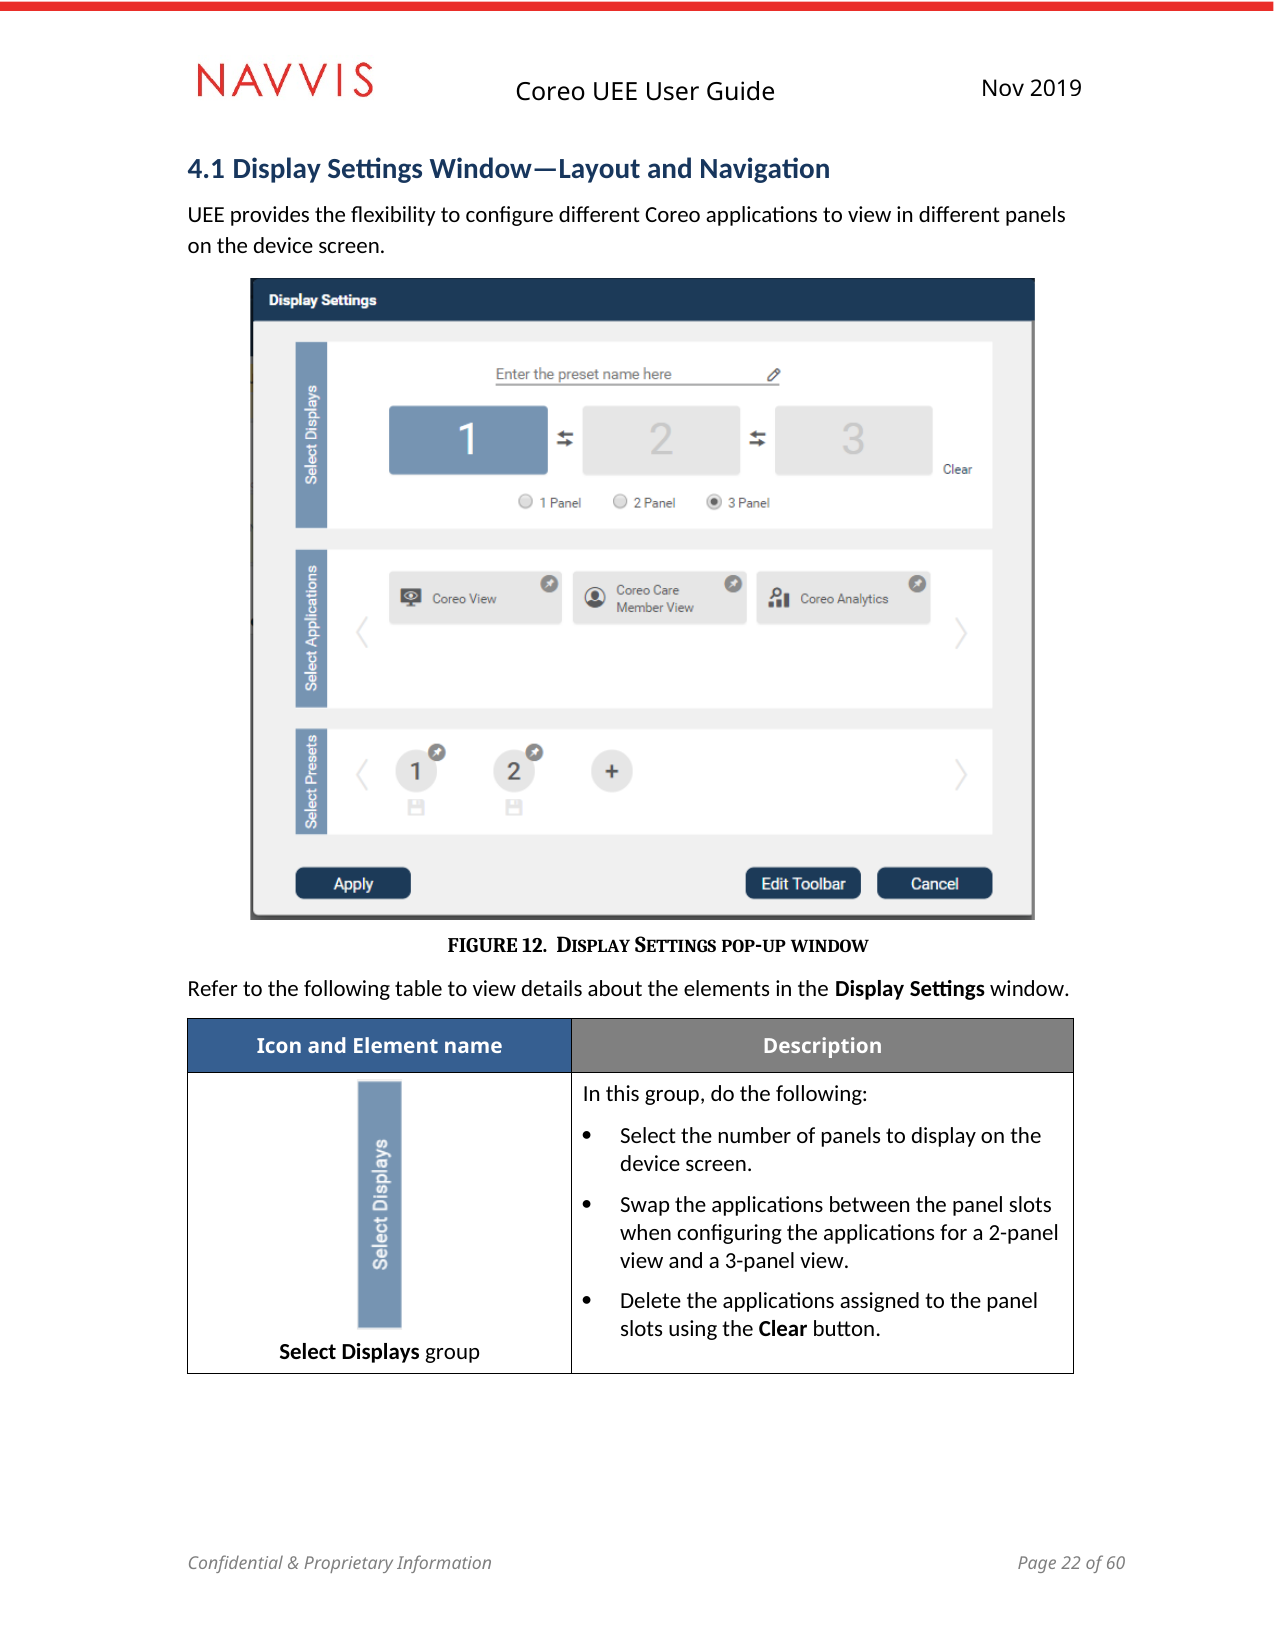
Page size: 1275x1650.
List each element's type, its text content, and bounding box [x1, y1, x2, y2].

table_cell In this group, do the following: Select the number of panels to display on the device screen. Swap the applications between the panel slots when configuring the applications for a 2-panel view and a 3-panel view. Delete the applications assigned to the panel slots using the Clear button. [572, 1073, 1073, 1373]
subtitle Display Settings Window—Layout and Navigation [187, 150, 1087, 186]
table_cell Select Displays group [188, 1073, 571, 1373]
picture [250, 278, 1036, 920]
picture [356, 1079, 403, 1330]
picture [187, 55, 383, 104]
text UEE provides the flexibility to configure different Coreo applications to view in different panels on the device screen. [187, 200, 1087, 259]
table_header Icon and Element name [188, 1019, 571, 1072]
text Display Settings pop-up window [229, 932, 1087, 958]
table_header Description [572, 1019, 1073, 1072]
text Refer to the following table to view details about the elements in the Display Settings window. [187, 974, 1087, 1002]
